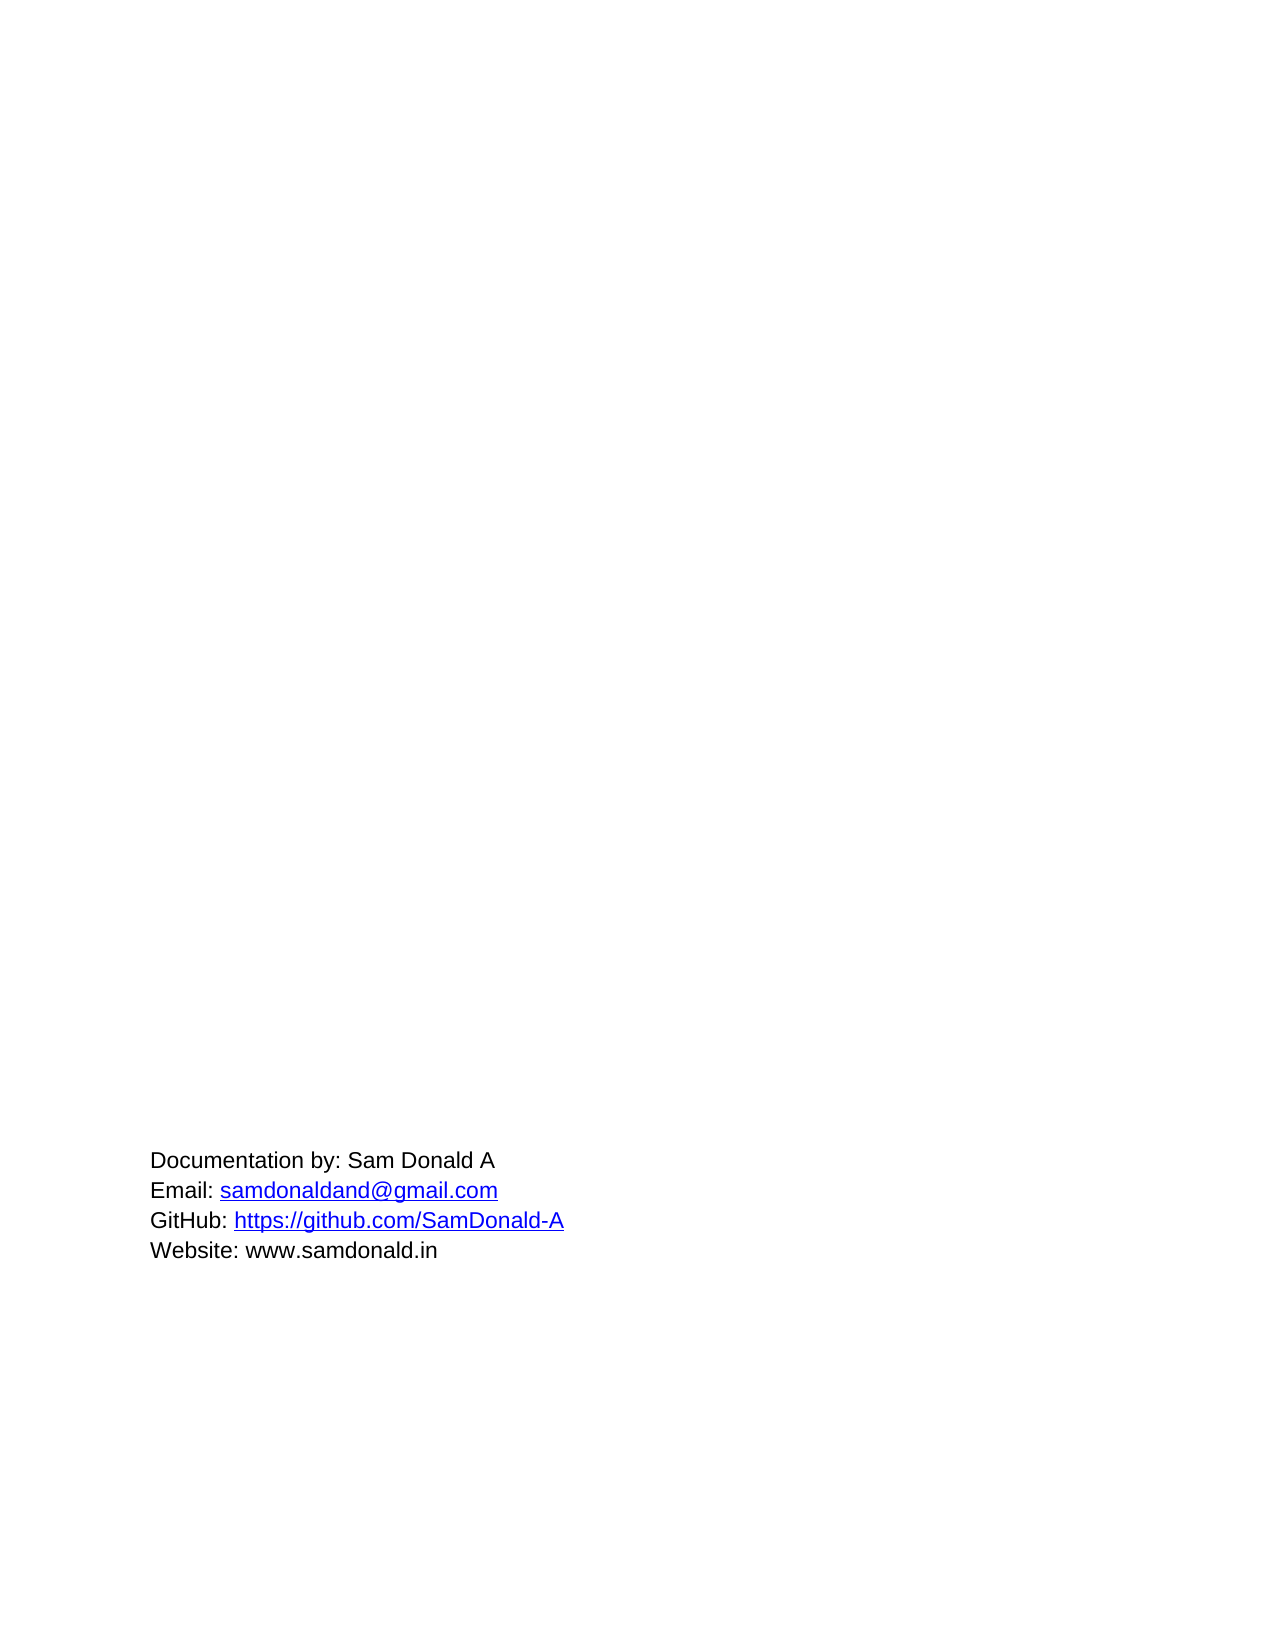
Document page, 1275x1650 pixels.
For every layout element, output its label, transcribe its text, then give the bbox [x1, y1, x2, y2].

text Website: www.samdonald.in [150, 1237, 1125, 1264]
text Documentation by: Sam Donald A Email: samdonaldand@gmail.com [150, 1147, 1125, 1203]
text GitHub: https://github.com/SamDonald-A [150, 1207, 1125, 1234]
